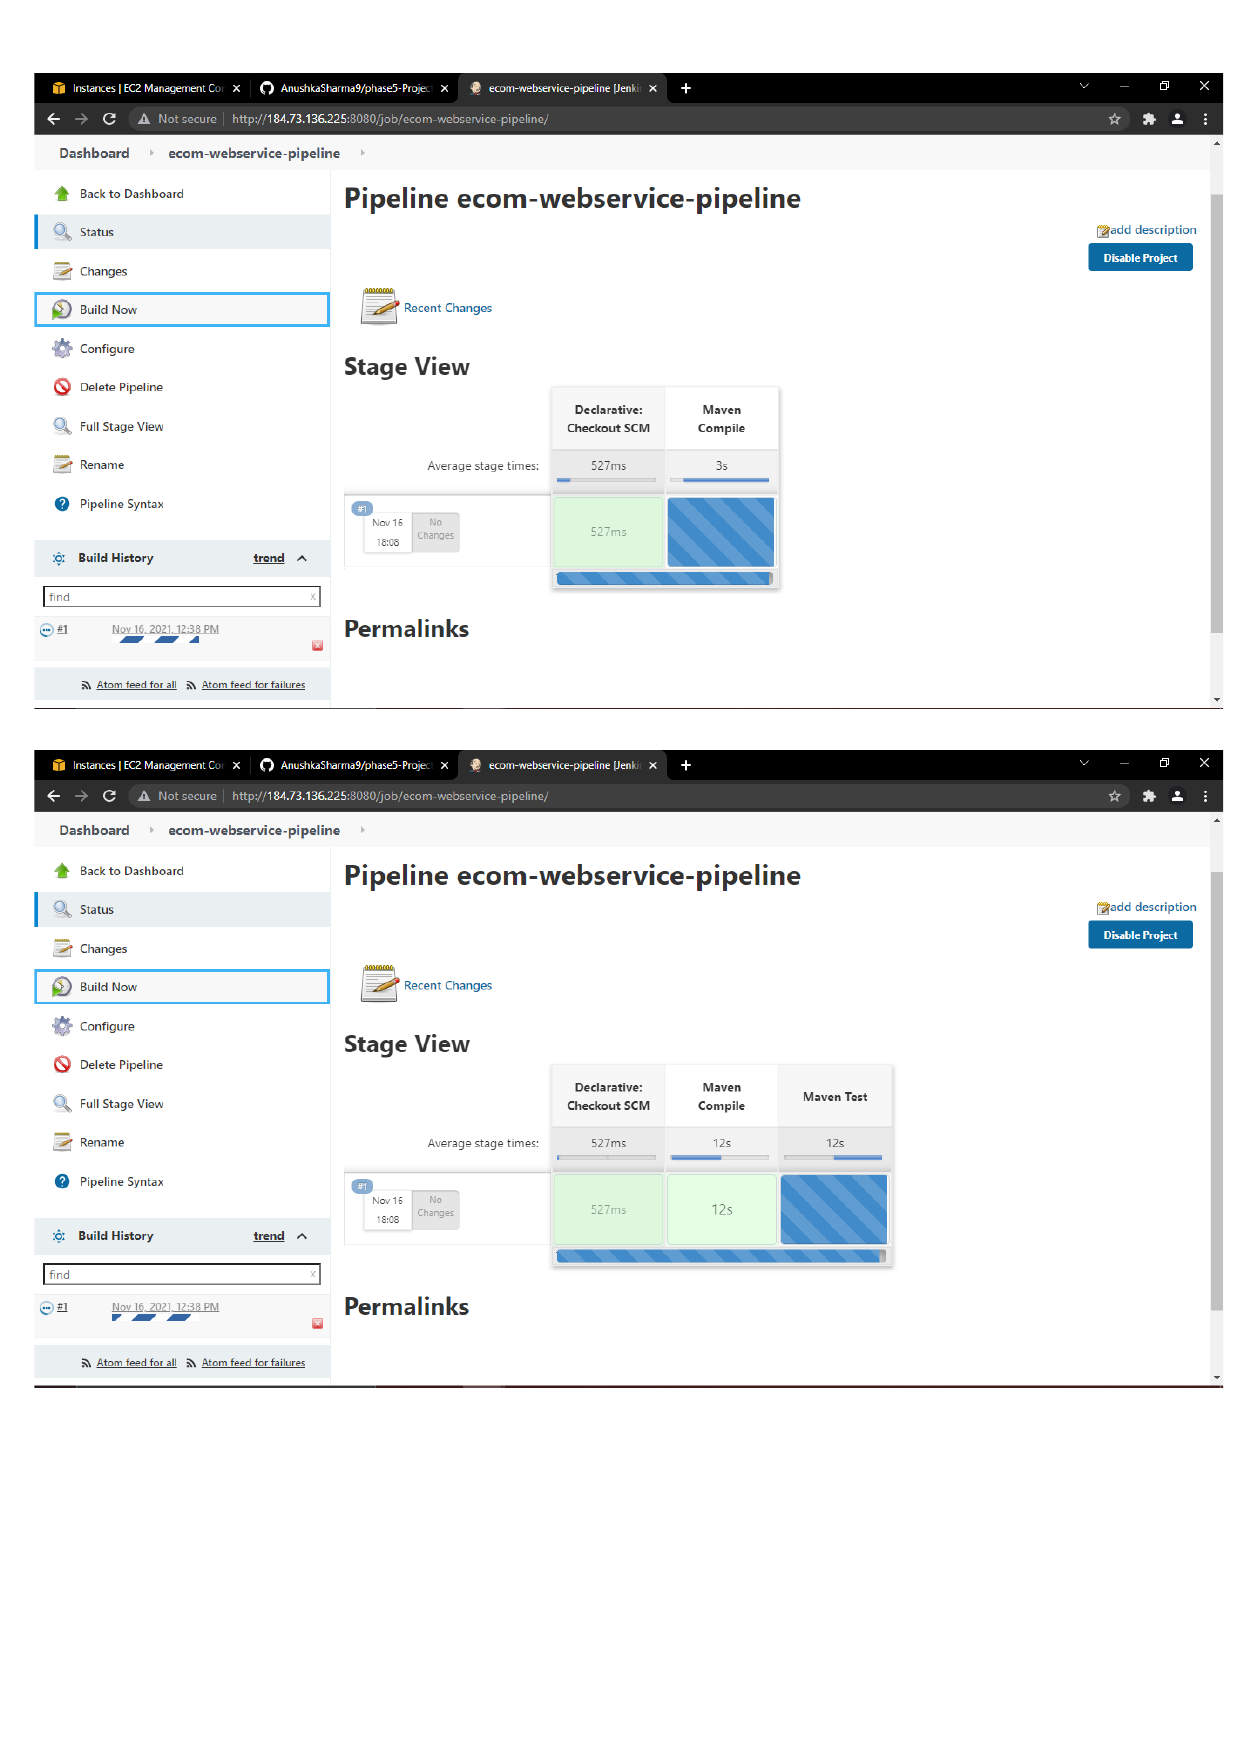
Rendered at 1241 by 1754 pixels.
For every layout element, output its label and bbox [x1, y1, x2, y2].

picture [34, 750, 1224, 1388]
picture [34, 73, 1224, 709]
